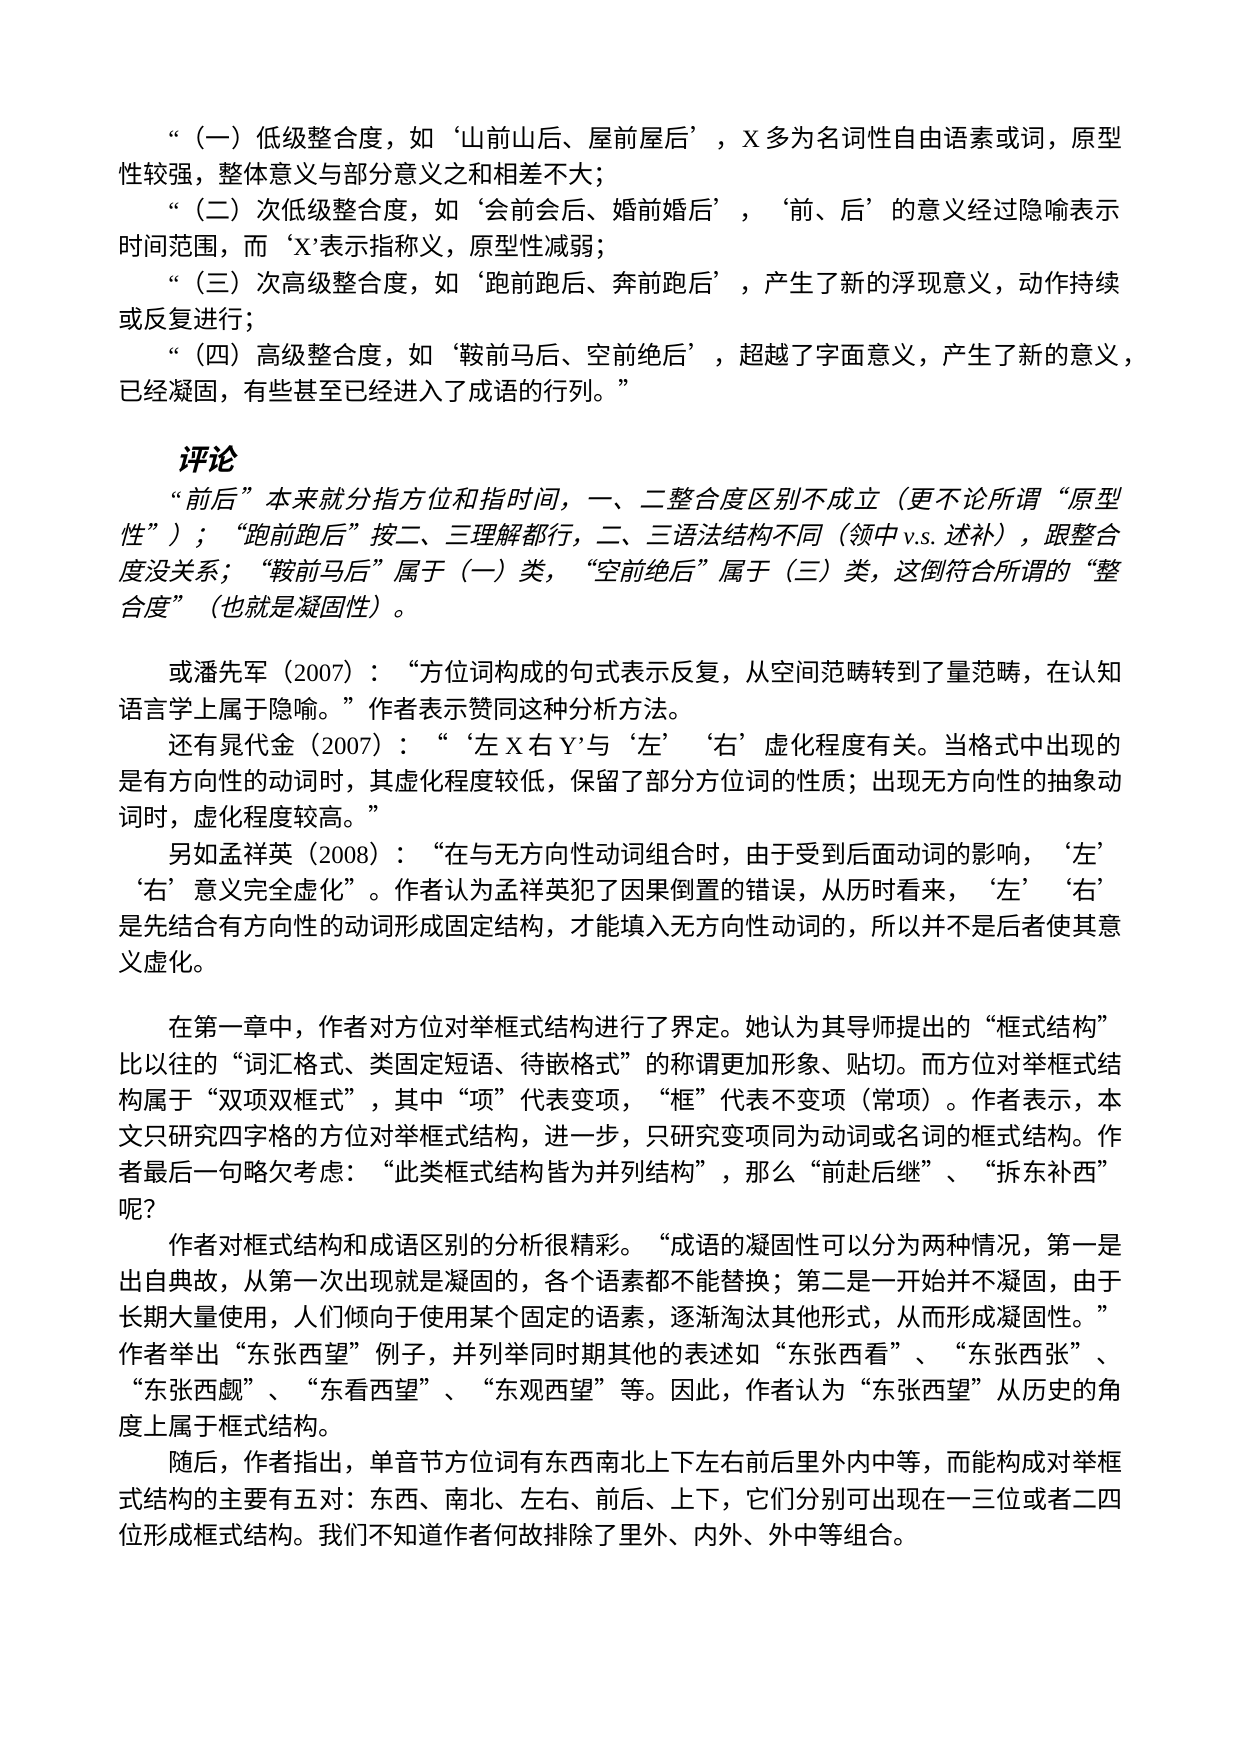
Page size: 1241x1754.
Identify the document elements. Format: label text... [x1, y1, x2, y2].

text 还有晁代金（2007）：“‘左X右Y’与‘左’‘右’虚化程度有关。当格式中出现的是有方向性的动词时，其虚化程度较低，保留了部分方位词的性质；出现无方向性的抽象动词时，虚化程度较高。” [118, 725, 1122, 834]
text “（四）高级整合度，如‘鞍前马后、空前绝后’，超越了字面意义，产生了新的意义，已经凝固，有些甚至已经进入了成语的行列。” [118, 336, 1122, 408]
text 另如孟祥英（2008）：“在与无方向性动词组合时，由于受到后面动词的影响，‘左’‘右’意义完全虚化”。作者认为孟祥英犯了因果倒置的错误，从历时看来，‘左’‘右’是先结合有方向性的动词形成固定结构，才能填入无方向性动词的，所以并不是后者使其意义虚化。 [118, 834, 1122, 979]
text “（二）次低级整合度，如‘会前会后、婚前婚后’，‘前、后’的意义经过隐喻表示时间范围，而‘X’表示指称义，原型性减弱； [118, 191, 1122, 263]
text 或潘先军（2007）：“方位词构成的句式表示反复，从空间范畴转到了量范畴，在认知语言学上属于隐喻。”作者表示赞同这种分析方法。 [118, 653, 1122, 725]
text 随后，作者指出，单音节方位词有东西南北上下左右前后里外内中等，而能构成对举框式结构的主要有五对：东西、南北、左右、前后、上下，它们分别可出现在一三位或者二四位形成框式结构。我们不知道作者何故排除了里外、内外、外中等组合。 [118, 1443, 1122, 1552]
text “前后”本来就分指方位和指时间，一、二整合度区别不成立（更不论所谓“原型性”）；“跑前跑后”按二、三理解都行，二、三语法结构不同（领中v.s. 述补），跟整合度没关系；“鞍前马后”属于（一）类，“空前绝后”属于（三）类，这倒符合所谓的“整合度”（也就是凝固性）。 [118, 479, 1122, 624]
text 作者对框式结构和成语区别的分析很精彩。“成语的凝固性可以分为两种情况，第一是出自典故，从第一次出现就是凝固的，各个语素都不能替换；第二是一开始并不凝固，由于长期大量使用，人们倾向于使用某个固定的语素，逐渐淘汰其他形式，从而形成凝固性。”作者举出“东张西望”例子，并列举同时期其他的表述如“东张西看”、“东张西张”、“东张西觑”、“东看西望”、“东观西望”等。因此，作者认为“东张西望”从历史的角度上属于框式结构。 [118, 1225, 1122, 1443]
text “（三）次高级整合度，如‘跑前跑后、奔前跑后’，产生了新的浮现意义，动作持续或反复进行； [118, 263, 1122, 336]
text 在第一章中，作者对方位对举框式结构进行了界定。她认为其导师提出的“框式结构”比以往的“词汇格式、类固定短语、待嵌格式”的称谓更加形象、贴切。而方位对举框式结构属于“双项双框式”，其中“项”代表变项，“框”代表不变项（常项）。作者表示，本文只研究四字格的方位对举框式结构，进一步，只研究变项同为动词或名词的框式结构。作者最后一句略欠考虑：“此类框式结构皆为并列结构”，那么“前赴后继”、“拆东补西”呢？ [118, 1008, 1122, 1225]
text “（一）低级整合度，如‘山前山后、屋前屋后’，X多为名词性自由语素或词，原型性较强，整体意义与部分意义之和相差不大； [118, 118, 1122, 191]
text 评论 [118, 437, 1122, 479]
